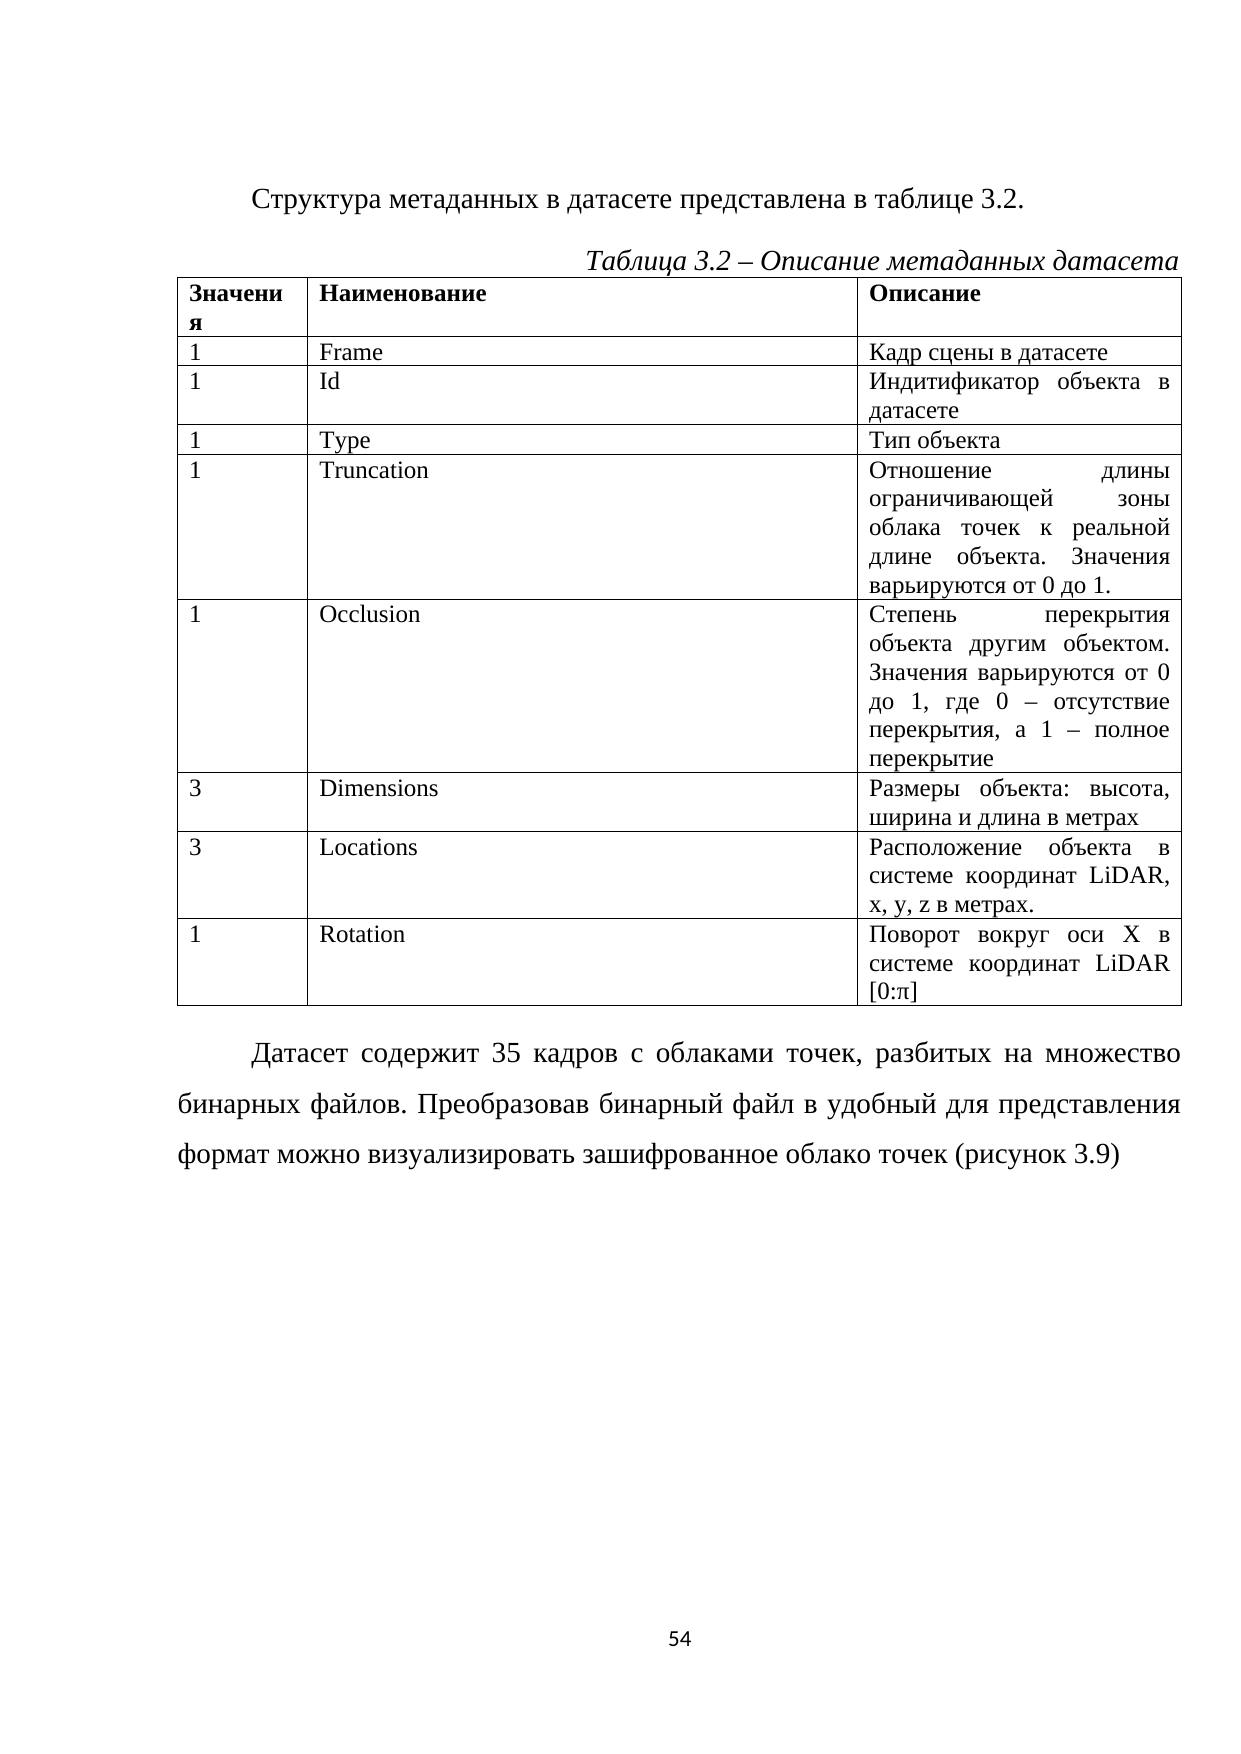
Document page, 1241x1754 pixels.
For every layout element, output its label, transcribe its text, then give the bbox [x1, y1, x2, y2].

table_cell 1 [178, 919, 307, 1005]
table_cell Степень перекрытия объекта другим объектом. Значения варьируются от 0 до 1, где 0 – отсутствие перекрытия, а 1 – полное перекрытие [858, 600, 1181, 772]
table_cell 1 [178, 600, 307, 772]
table_cell Размеры объекта: высота, ширина и длина в метрах [858, 773, 1181, 831]
table_cell 1 [178, 455, 307, 598]
table_cell 1 [178, 366, 307, 424]
table_cell Type [308, 425, 857, 454]
table_header Наименование [308, 278, 857, 336]
table_cell Тип объекта [858, 425, 1181, 454]
table_cell Locations [308, 832, 857, 918]
table_cell 3 [178, 773, 307, 831]
text Структура метаданных в датасете представлена в таблице 3.2. [177, 181, 1182, 214]
table_cell Отношение длины ограничивающей зоны облака точек к реальной длине объекта. Значения варьируются от 0 до 1. [858, 455, 1181, 598]
table_cell 3 [178, 832, 307, 918]
table_cell Id [308, 366, 857, 424]
table_cell Кадр сцены в датасете [858, 337, 1181, 365]
text Датасет содержит 35 кадров с облаками точек, разбитых на множество бинарных файлов. Преобразовав бинарный файл в удобный для представления формат можно визуализировать зашифрованное облако точек (рисунок 3.9) [177, 1035, 1182, 1169]
table_cell Dimensions [308, 773, 857, 831]
table_cell 1 [178, 337, 307, 365]
table_cell Rotation [308, 919, 857, 1005]
table_cell Индитификатор объекта в датасете [858, 366, 1181, 424]
table_header Значения [178, 278, 307, 336]
table_cell Поворот вокруг оси X в системе координат LiDAR [0:π] [858, 919, 1181, 1005]
table_cell 1 [178, 425, 307, 454]
text Таблица 3.2 – Описание метаданных датасета [177, 243, 1182, 277]
table_cell Occlusion [308, 600, 857, 772]
table_cell Frame [308, 337, 857, 365]
table_header Описание [858, 278, 1181, 336]
table_cell Расположение объекта в системе координат LiDAR, x, y, z в метрах. [858, 832, 1181, 918]
table_cell Truncation [308, 455, 857, 598]
